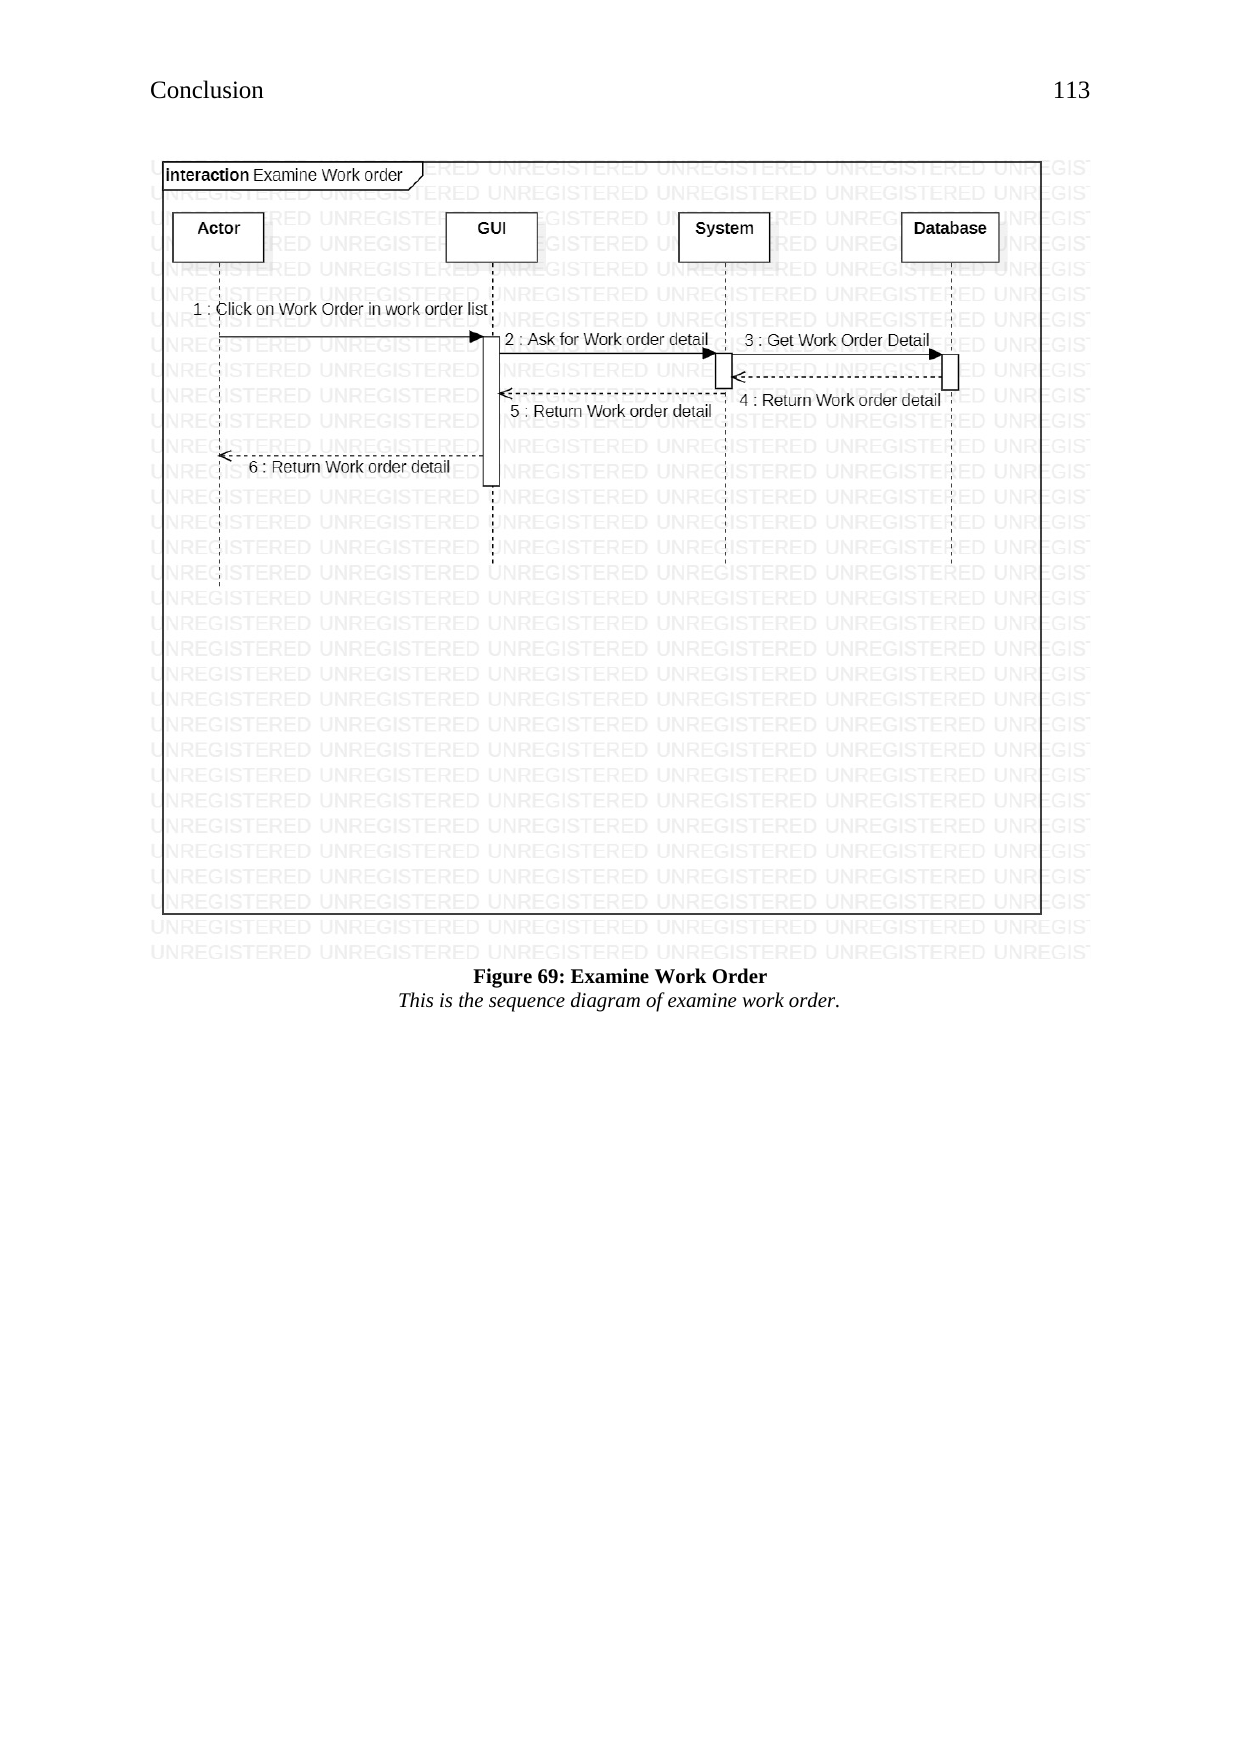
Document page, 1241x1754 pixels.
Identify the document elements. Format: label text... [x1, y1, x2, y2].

text This is the sequence diagram of examine work order. [150, 988, 1090, 1012]
text Figure 69: Examine Work Order [150, 964, 1090, 988]
picture [150, 150, 1091, 964]
